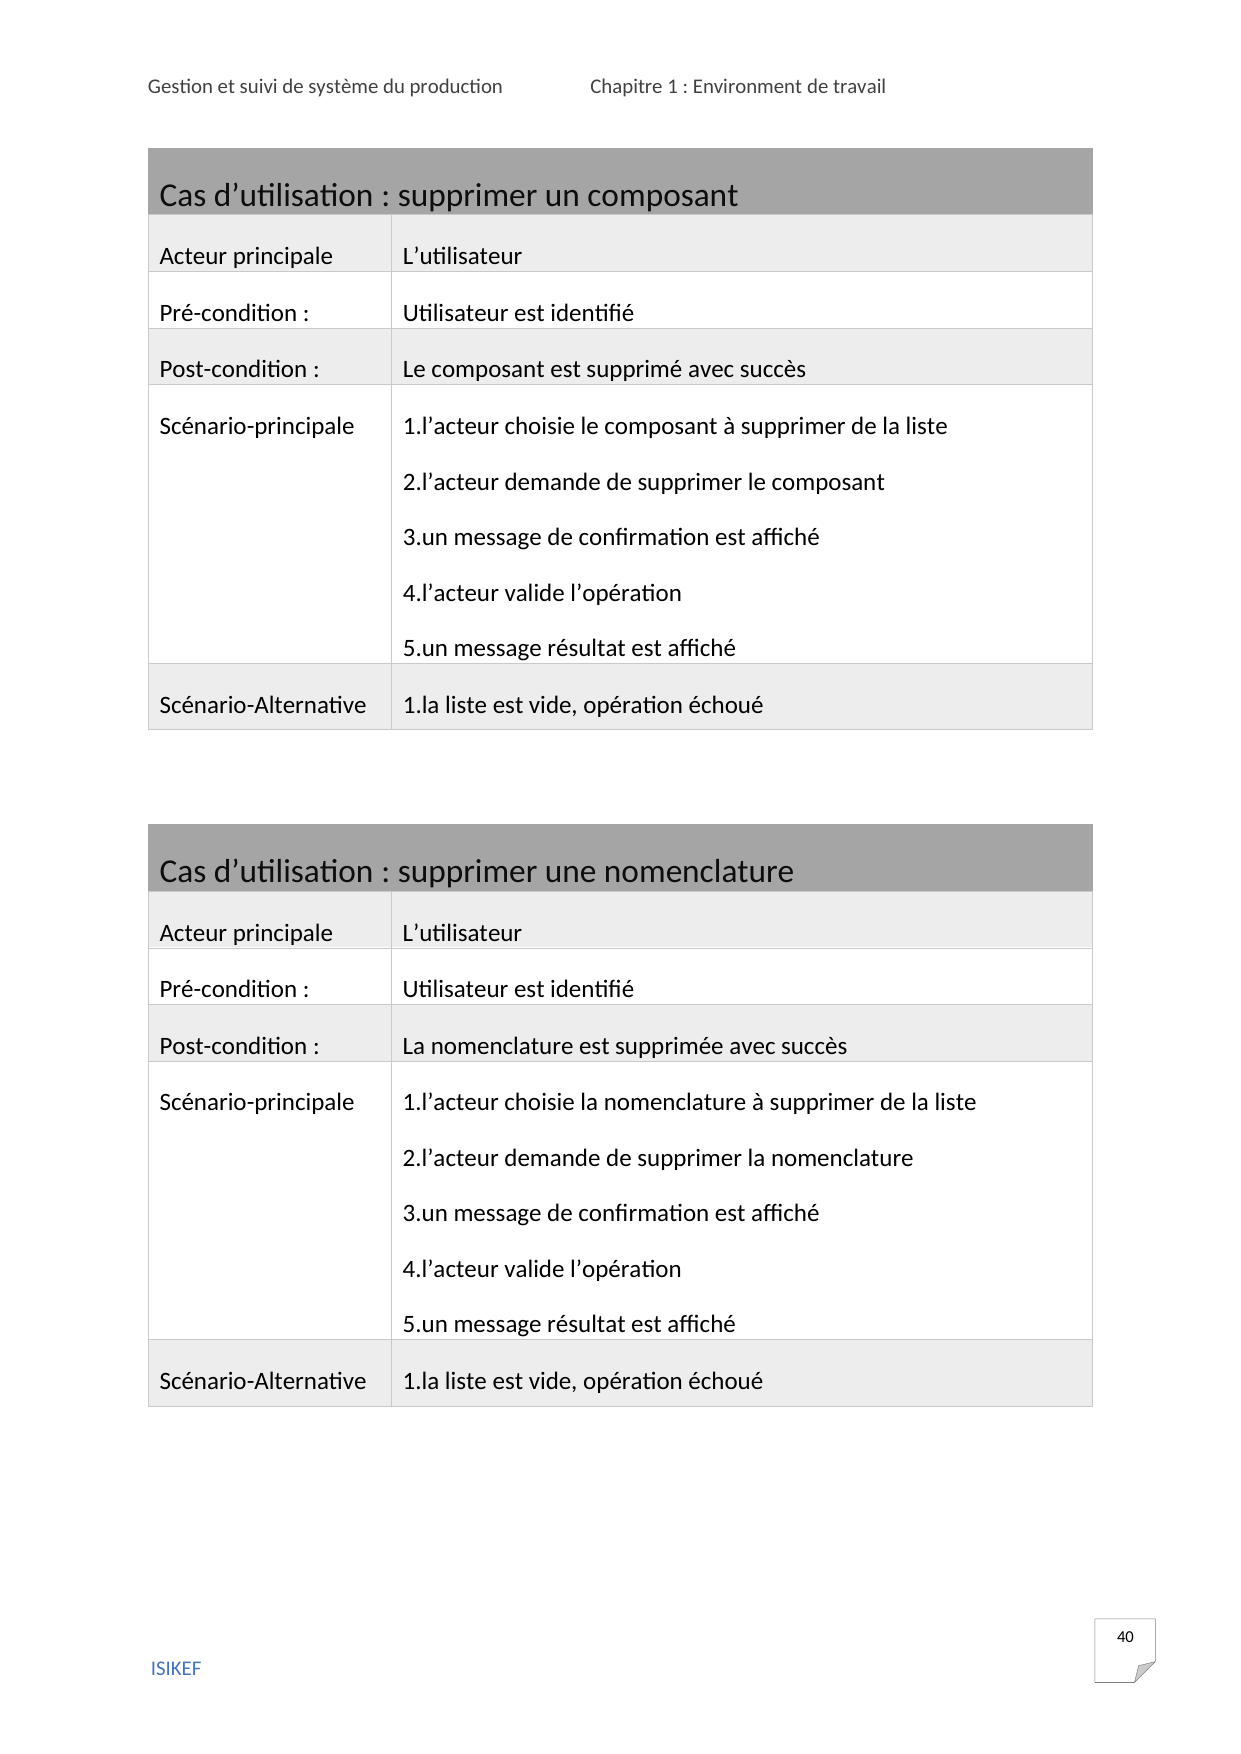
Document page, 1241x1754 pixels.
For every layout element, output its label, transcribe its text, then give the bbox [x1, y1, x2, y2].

table_cell 1.la liste est vide, opération échoué [392, 1340, 1092, 1406]
table_cell Scénario-Alternative [149, 1340, 391, 1406]
table_cell Scénario-principale [149, 385, 391, 663]
table_cell Acteur principale [149, 892, 391, 947]
table_cell 1.l’acteur choisie la nomenclature à supprimer de la liste 2.l’acteur demande de supprimer la nomenclature 3.un message de confirmation est affiché 4.l’acteur valide l’opération 5.un message résultat est affiché [392, 1062, 1092, 1339]
table_cell Pré-condition : [149, 949, 391, 1004]
table_cell Post-condition : [149, 1005, 391, 1061]
table_cell Le composant est supprimé avec succès [392, 329, 1092, 384]
table_cell 1.la liste est vide, opération échoué [392, 664, 1092, 729]
table_cell Pré-condition : [149, 272, 391, 327]
table_cell Utilisateur est identifié [392, 949, 1092, 1004]
table_header Cas d’utilisation : supprimer une nomenclature [149, 825, 1092, 891]
table_cell L’utilisateur [392, 892, 1092, 947]
table_cell L’utilisateur [392, 215, 1092, 271]
table_header Cas d’utilisation : supprimer un composant [149, 149, 1092, 214]
table_cell La nomenclature est supprimée avec succès [392, 1005, 1092, 1061]
table_cell 1.l’acteur choisie le composant à supprimer de la liste 2.l’acteur demande de supprimer le composant 3.un message de confirmation est affiché 4.l’acteur valide l’opération 5.un message résultat est affiché [392, 385, 1092, 663]
table_cell Post-condition : [149, 329, 391, 384]
table_cell Acteur principale [149, 215, 391, 271]
table_cell Scénario-Alternative [149, 664, 391, 729]
table_cell Scénario-principale [149, 1062, 391, 1339]
table_cell Utilisateur est identifié [392, 272, 1092, 327]
